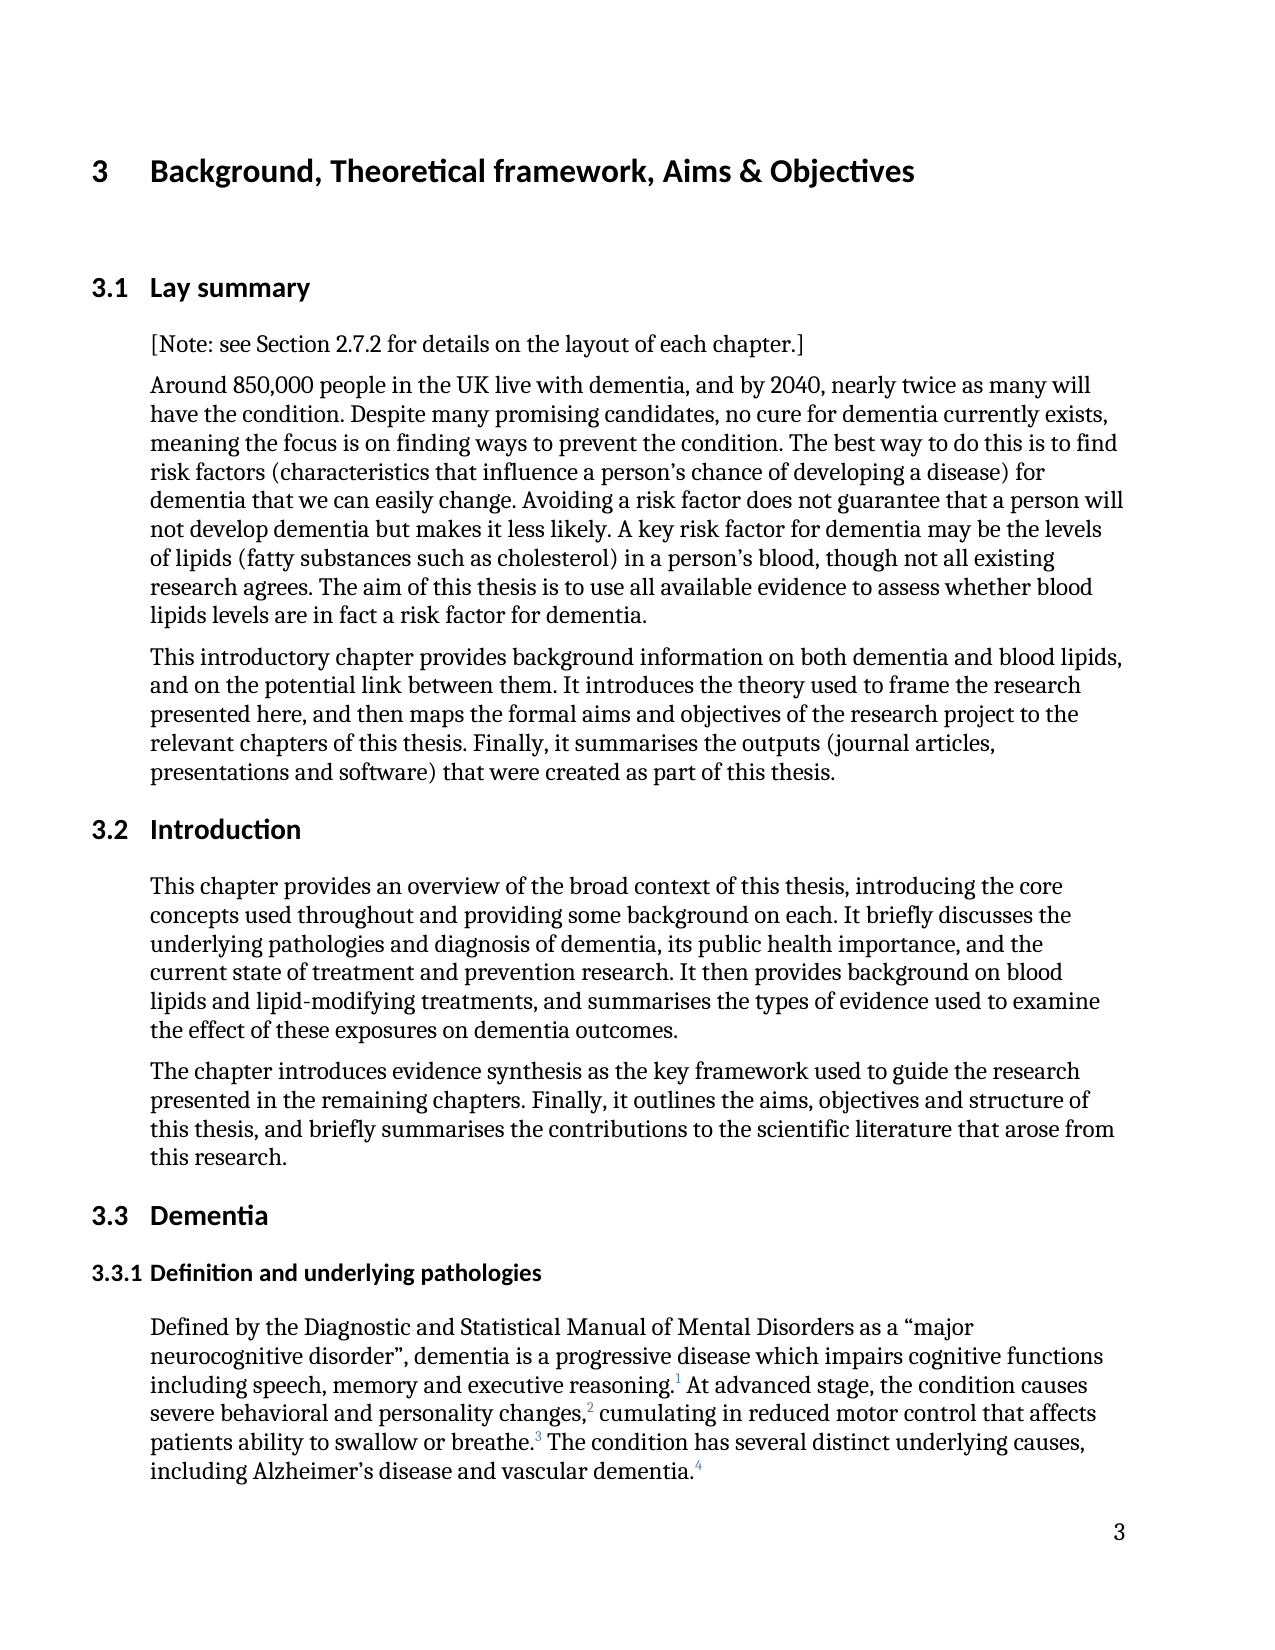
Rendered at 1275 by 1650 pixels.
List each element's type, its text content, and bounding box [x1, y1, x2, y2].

subtitle Introduction [91, 811, 1125, 847]
text [Note: see Section 2.7.2 for details on the layout of each chapter.] [150, 330, 1125, 359]
text This chapter provides an overview of the broad context of this thesis, introducing the core concepts used throughout and providing some background on each. It briefly discusses the underlying pathologies and diagnosis of dementia, its public health importance, and the current state of treatment and prevention research. It then provides background on blood lipids and lipid-modifying treatments, and summarises the types of evidence used to examine the effect of these exposures on dementia outcomes. [150, 872, 1125, 1044]
text The chapter introduces evidence synthesis as the key framework used to guide the research presented in the remaining chapters. Finally, it outlines the aims, objectives and structure of this thesis, and briefly summarises the contributions to the scientific literature that arose from this research. [150, 1057, 1125, 1172]
subtitle Definition and underlying pathologies [91, 1258, 1125, 1288]
text This introductory chapter provides background information on both dementia and blood lipids, and on the potential link between them. It introduces the theory used to frame the research presented here, and then maps the formal aims and objectives of the research project to the relevant chapters of this thesis. Finally, it summarises the outputs (journal articles, presentations and software) that were created as part of this thesis. [150, 643, 1125, 786]
text Defined by the Diagnostic and Statistical Manual of Mental Disorders as a “major neurocognitive disorder”, dementia is a progressive disease which impairs cognitive functions including speech, memory and executive reasoning.1 At advanced stage, the condition causes severe behavioral and personality changes,2 cumulating in reduced motor control that affects patients ability to swallow or breathe.3 The condition has several distinct underlying causes, including Alzheimer’s disease and vascular dementia.4 [150, 1313, 1125, 1486]
text Around 850,000 people in the UK live with dementia, and by 2040, nearly twice as many will have the condition. Despite many promising candidates, no cure for dementia currently exists, meaning the focus is on finding ways to prevent the condition. The best way to do this is to find risk factors (characteristics that influence a person’s chance of developing a disease) for dementia that we can easily change. Avoiding a risk factor does not guarantee that a person will not develop dementia but makes it less likely. A key risk factor for dementia may be the levels of lipids (fatty substances such as cholesterol) in a person’s blood, though not all existing research agrees. The aim of this thesis is to use all available evidence to assess whether blood lipids levels are in fact a risk factor for dementia. [150, 371, 1125, 630]
subtitle Background, Theoretical framework, Aims & Objectives [91, 150, 1125, 191]
subtitle Dementia [91, 1197, 1125, 1233]
subtitle Lay summary [91, 269, 1125, 305]
